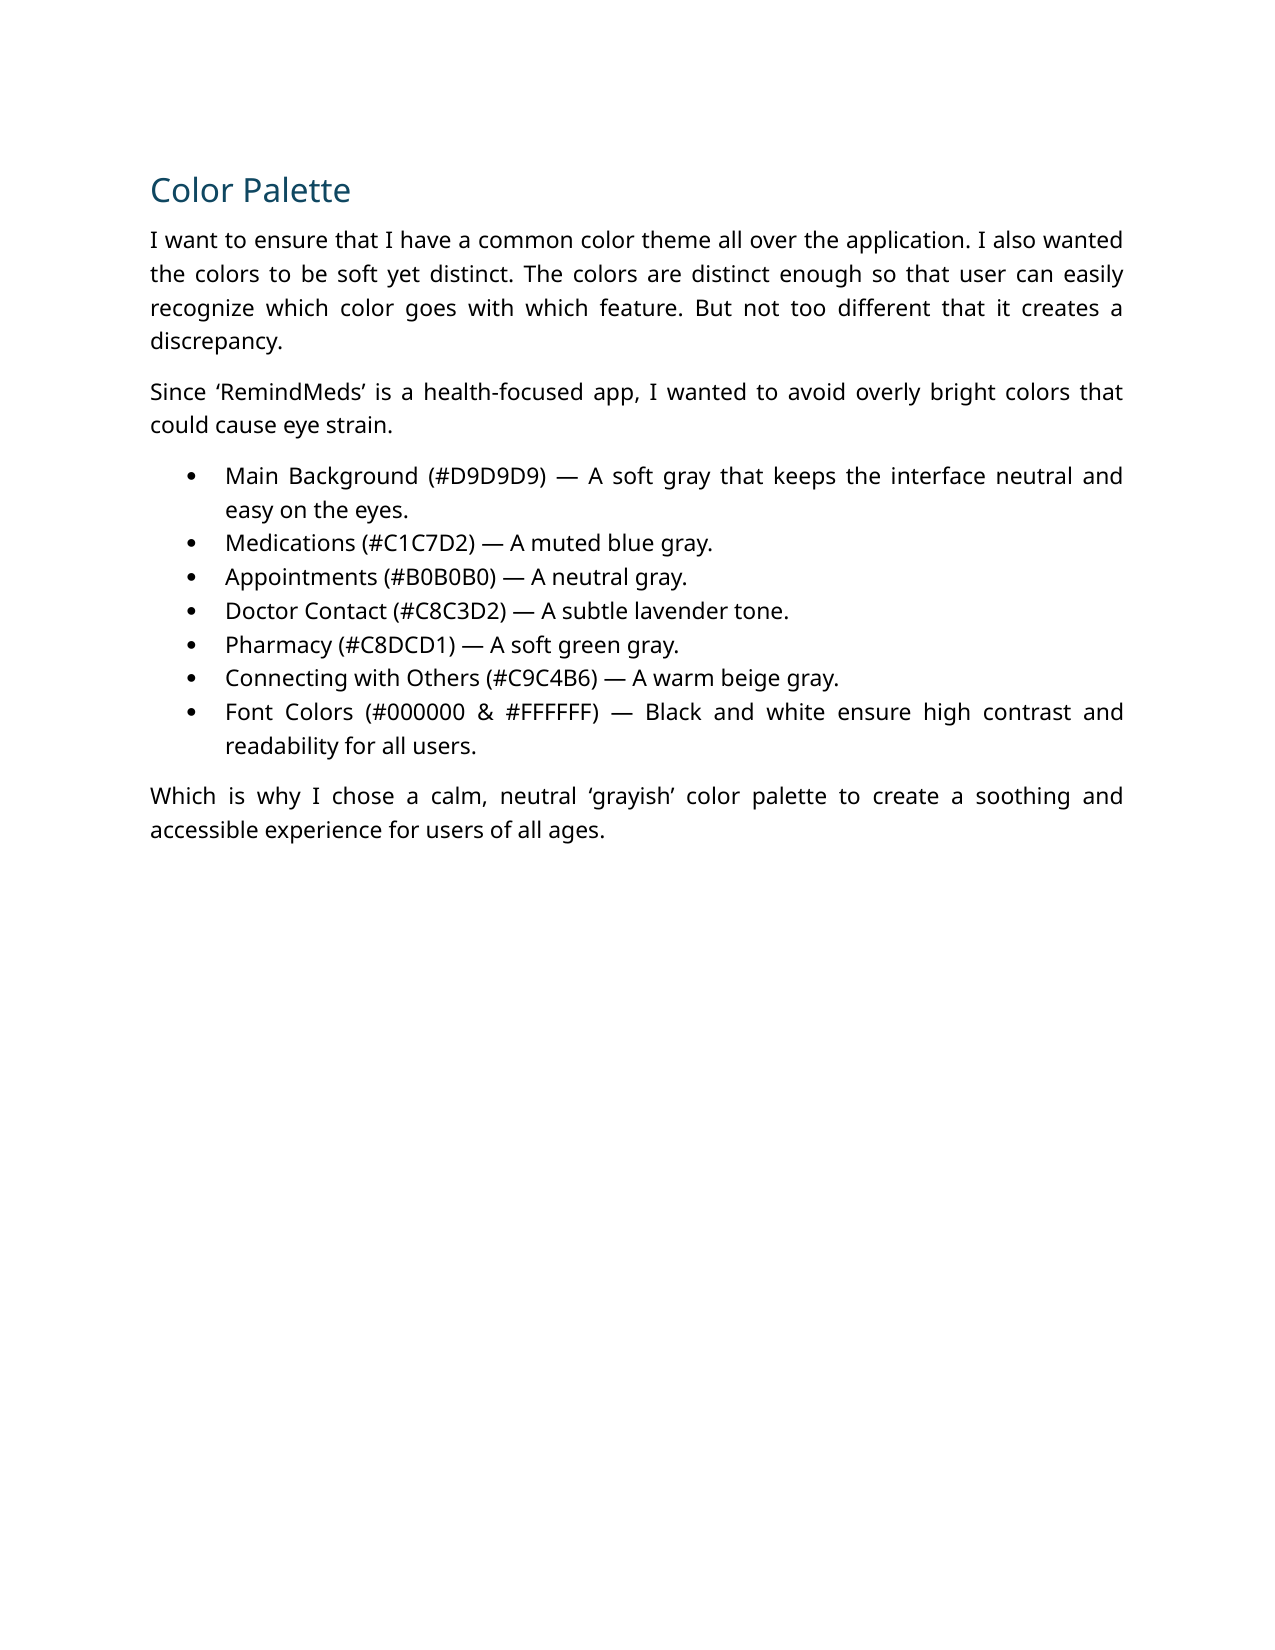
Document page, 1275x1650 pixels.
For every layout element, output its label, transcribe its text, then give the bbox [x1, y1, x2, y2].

list Appointments (#B0B0B0) — A neutral gray. [187, 561, 1125, 592]
list Medications (#C1C7D2) — A muted blue gray. [187, 527, 1125, 558]
list Font Colors (#000000 & #FFFFFF) — Black and white ensure high contrast and readability for all users. [187, 696, 1125, 761]
list Main Background (#D9D9D9) — A soft gray that keeps the interface neutral and easy on the eyes. [187, 460, 1125, 525]
text Since ‘RemindMeds’ is a health-focused app, I wanted to avoid overly bright colors that could cause eye strain. [150, 376, 1125, 441]
list Pharmacy (#C8DCD1) — A soft green gray. [187, 628, 1125, 660]
list Doctor Contact (#C8C3D2) — A subtle lavender tone. [187, 595, 1125, 626]
list Connecting with Others (#C9C4B6) — A warm beige gray. [187, 662, 1125, 693]
subtitle Color Palette [150, 167, 1125, 212]
text I want to ensure that I have a common color theme all over the application. I also wanted the colors to be soft yet distinct. The colors are distinct enough so that user can easily recognize which color goes with which feature. But not too different that it creates a discrepancy. [150, 224, 1125, 356]
text Which is why I chose a calm, neutral ‘grayish’ color palette to create a soothing and accessible experience for users of all ages. [150, 780, 1125, 845]
